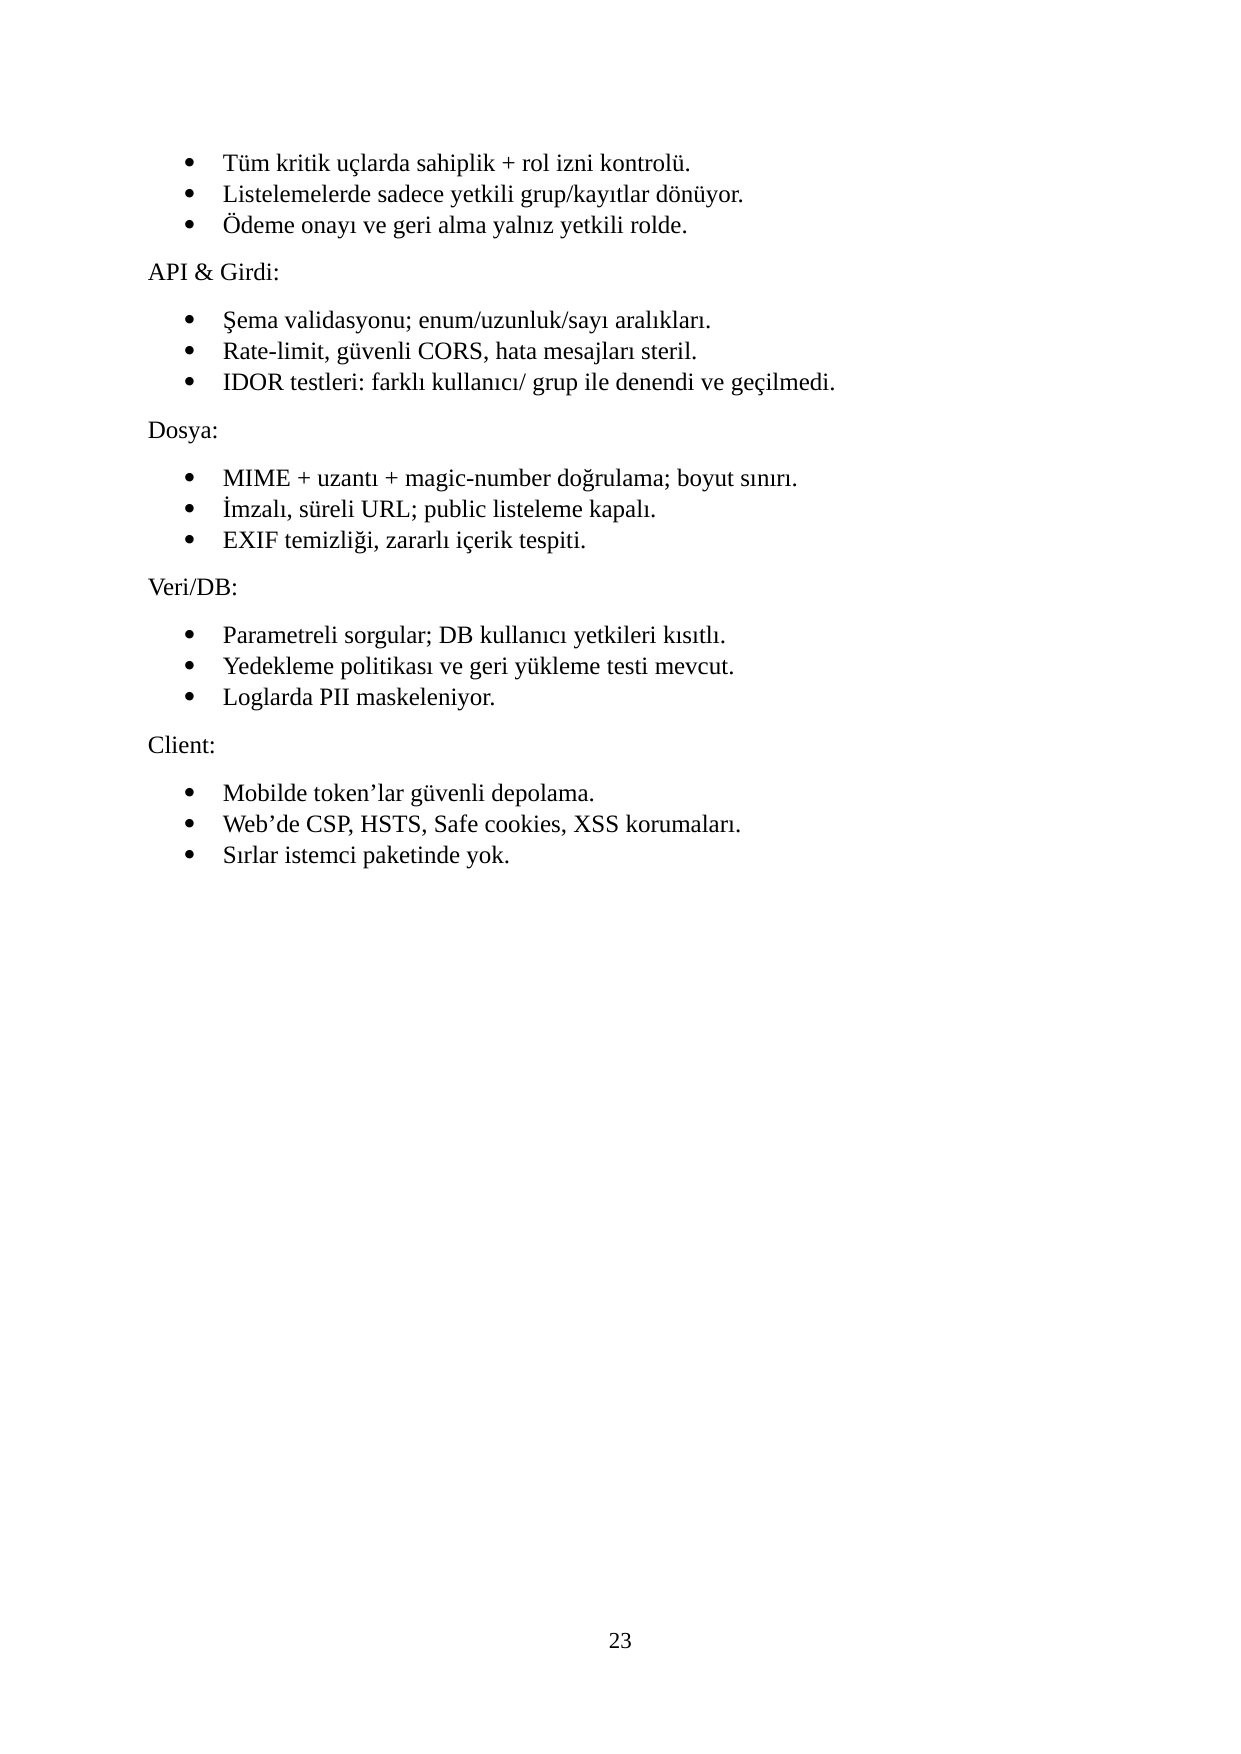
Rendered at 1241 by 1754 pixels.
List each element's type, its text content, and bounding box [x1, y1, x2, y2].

list MIME + uzantı + magic-number doğrulama; boyut sınırı. [185, 463, 1093, 491]
list İmzalı, süreli URL; public listeleme kapalı. [185, 494, 1093, 522]
list Rate-limit, güvenli CORS, hata mesajları steril. [185, 336, 1093, 365]
list Listelemelerde sadece yetkili grup/kayıtlar dönüyor. [185, 179, 1093, 207]
list Sırlar istemci paketinde yok. [185, 840, 1093, 868]
list Ödeme onayı ve geri alma yalnız yetkili rolde. [185, 210, 1093, 238]
list Loglarda PII maskeleniyor. [185, 682, 1093, 711]
text Veri/DB: [148, 572, 1093, 601]
text Dosya: [148, 415, 1093, 444]
list IDOR testleri: farklı kullanıcı/ grup ile denendi ve geçilmedi. [185, 367, 1093, 396]
list EXIF temizliği, zararlı içerik tespiti. [185, 525, 1093, 553]
text Client: [148, 730, 1093, 759]
list Şema validasyonu; enum/uzunluk/sayı aralıkları. [185, 305, 1093, 334]
list Web’de CSP, HSTS, Safe cookies, XSS korumaları. [185, 809, 1093, 837]
list Mobilde token’lar güvenli depolama. [185, 778, 1093, 806]
list Parametreli sorgular; DB kullanıcı yetkileri kısıtlı. [185, 620, 1093, 649]
list Yedekleme politikası ve geri yükleme testi mevcut. [185, 651, 1093, 680]
text API & Girdi: [148, 257, 1093, 286]
list Tüm kritik uçlarda sahiplik + rol izni kontrolü. [185, 148, 1093, 176]
